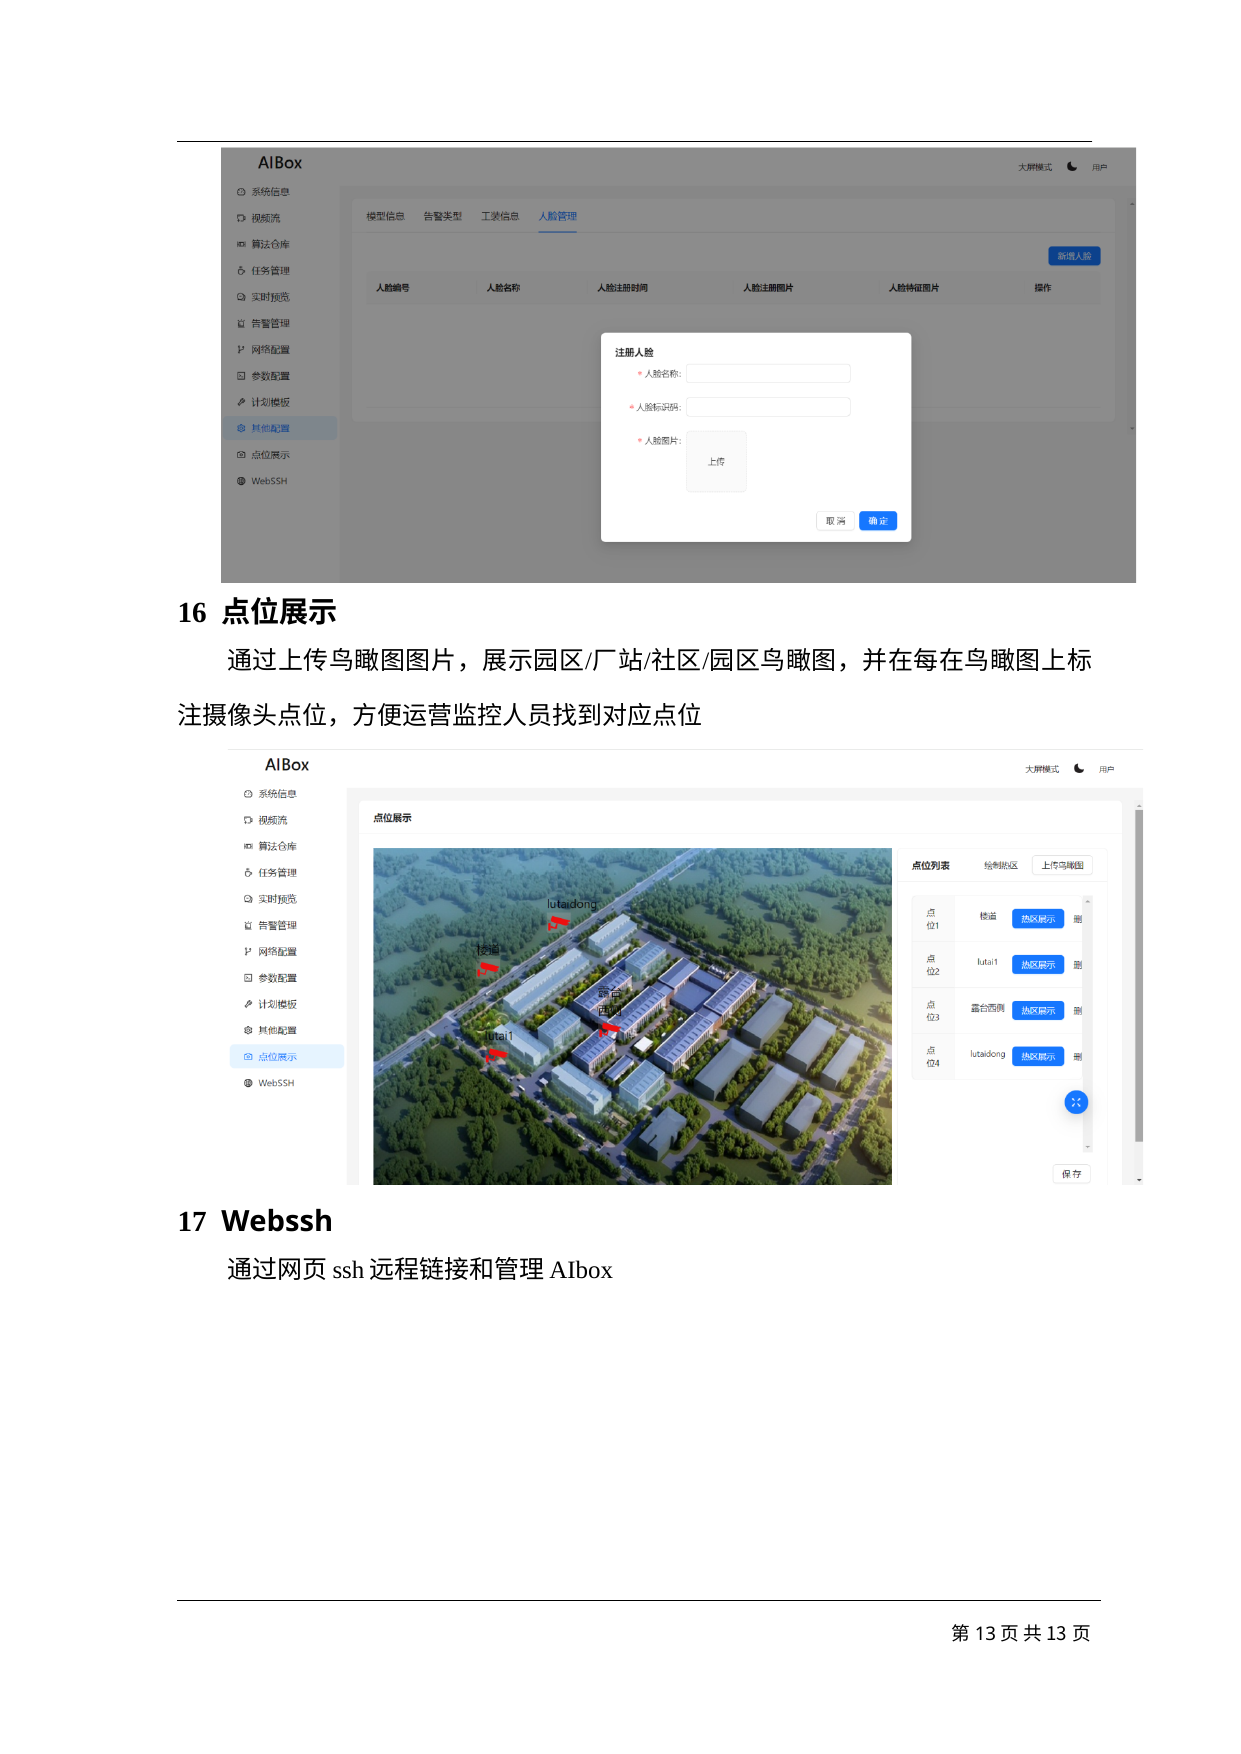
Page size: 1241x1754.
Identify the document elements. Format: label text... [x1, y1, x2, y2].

text 通过网页ssh远程链接和管理AIbox [177, 1250, 1092, 1286]
text 通过上传鸟瞰图图片，展示园区/厂站/社区/园区鸟瞰图，并在每在鸟瞰图上标注摄像头点位，方便运营监控人员找到对应点位 [177, 641, 1092, 731]
subtitle Webssh [177, 1192, 1092, 1242]
picture [227, 749, 1144, 1185]
picture [221, 147, 1137, 583]
subtitle 点位展示 [177, 582, 1092, 632]
